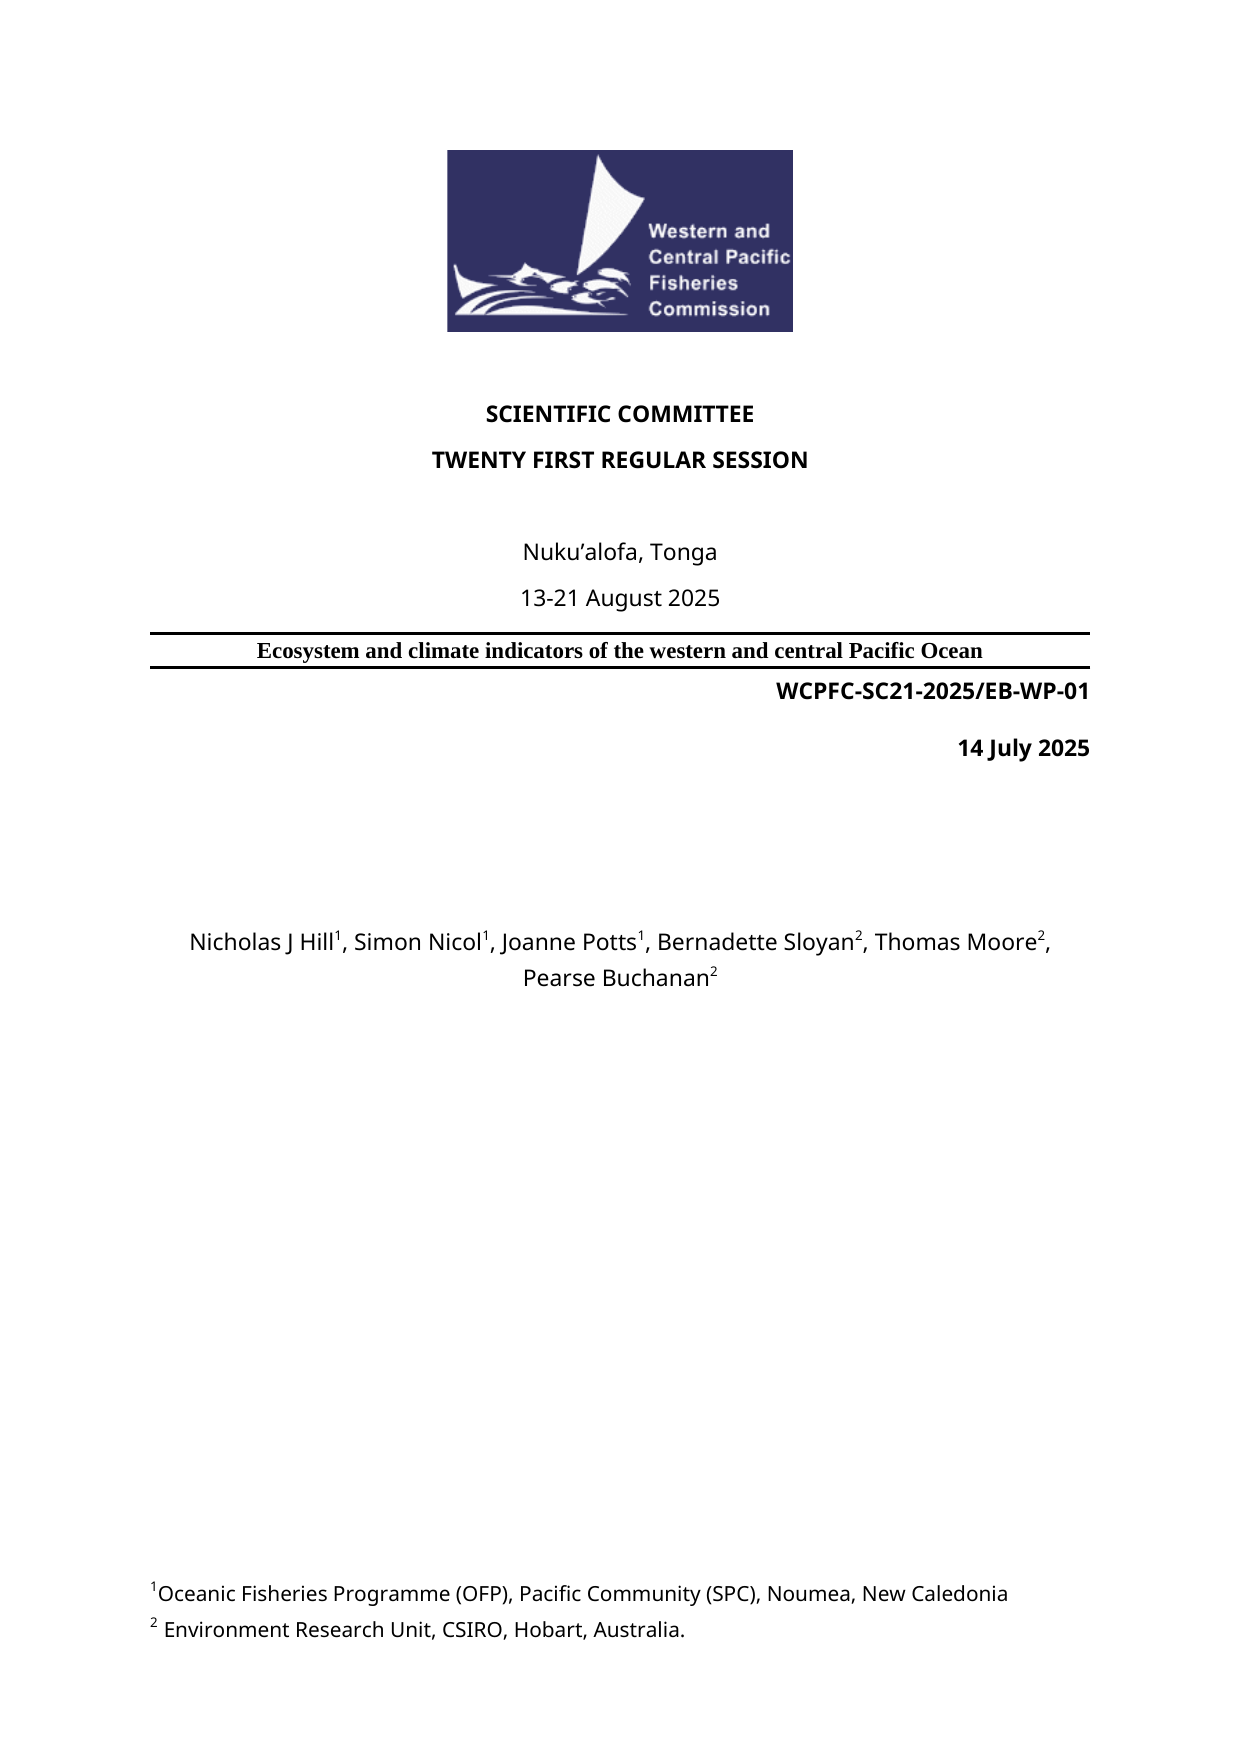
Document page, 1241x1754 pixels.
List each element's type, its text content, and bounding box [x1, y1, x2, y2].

text Ecosystem and climate indicators of the western and central Pacific Ocean [150, 635, 1090, 666]
text 13-21 August 2025 [150, 586, 1090, 611]
text Nicholas J Hill1, Simon Nicol1, Joanne Potts1, Bernadette Sloyan2, Thomas Moore2, Pearse Buchanan2 [150, 926, 1090, 993]
text 14 July 2025 [150, 732, 1090, 763]
text TWENTY FIRST REGULAR SESSION [150, 449, 1090, 474]
text WCPFC-SC21-2025/EB-WP-01 [150, 675, 1090, 706]
text Nuku’alofa, Tonga [150, 540, 1090, 565]
picture [447, 150, 793, 332]
text SCIENTIFIC COMMITTEE [150, 403, 1090, 428]
